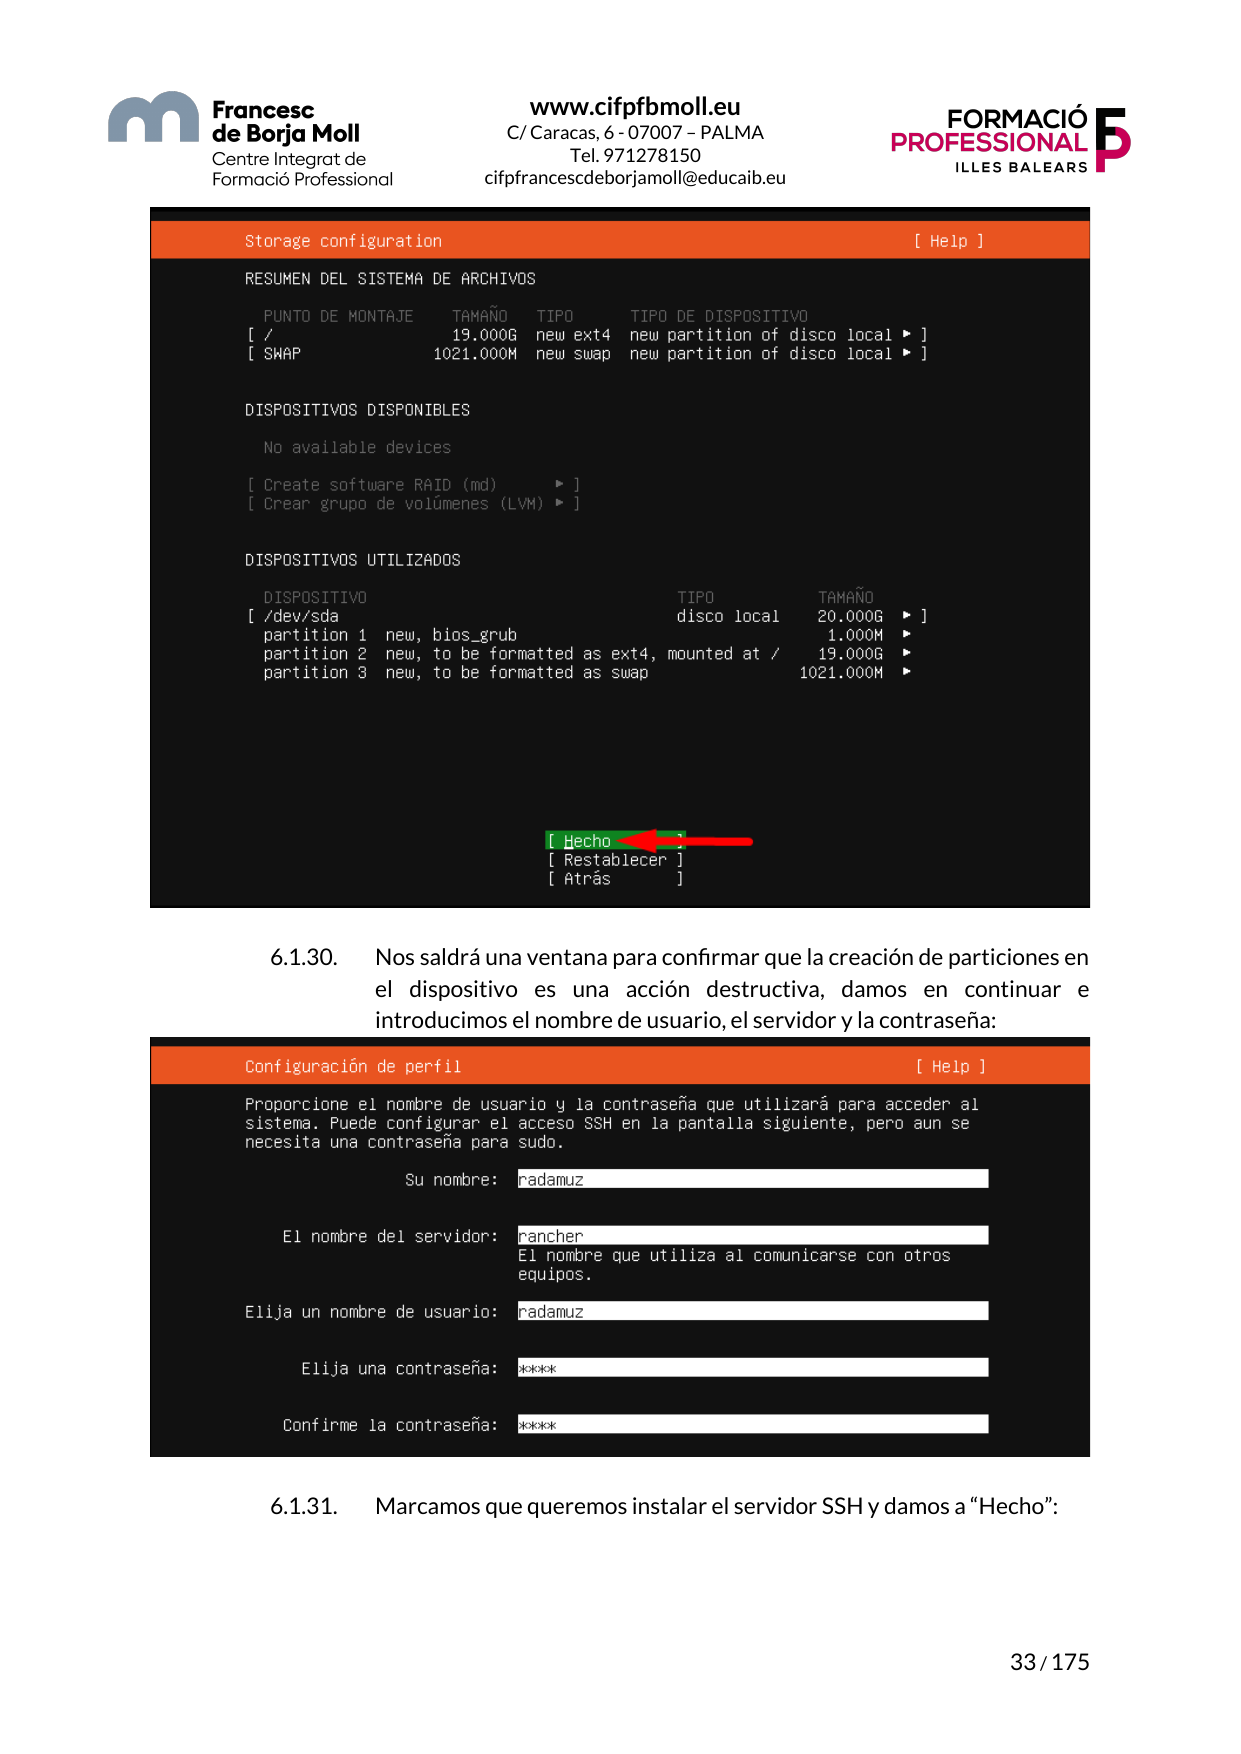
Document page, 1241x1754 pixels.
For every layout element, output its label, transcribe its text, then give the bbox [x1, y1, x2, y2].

picture [150, 207, 1091, 908]
picture [881, 90, 1142, 190]
list Nos saldrá una ventana para confirmar que la creación de particiones en el dispositivo es una acción destructiva, damos en continuar e introducimos el nombre de usuario, el servidor y la contraseña: [337, 943, 1090, 1034]
list Marcamos que queremos instalar el servidor SSH y damos a “Hecho”: [337, 1492, 1090, 1519]
picture [105, 88, 397, 192]
picture [150, 1037, 1091, 1457]
